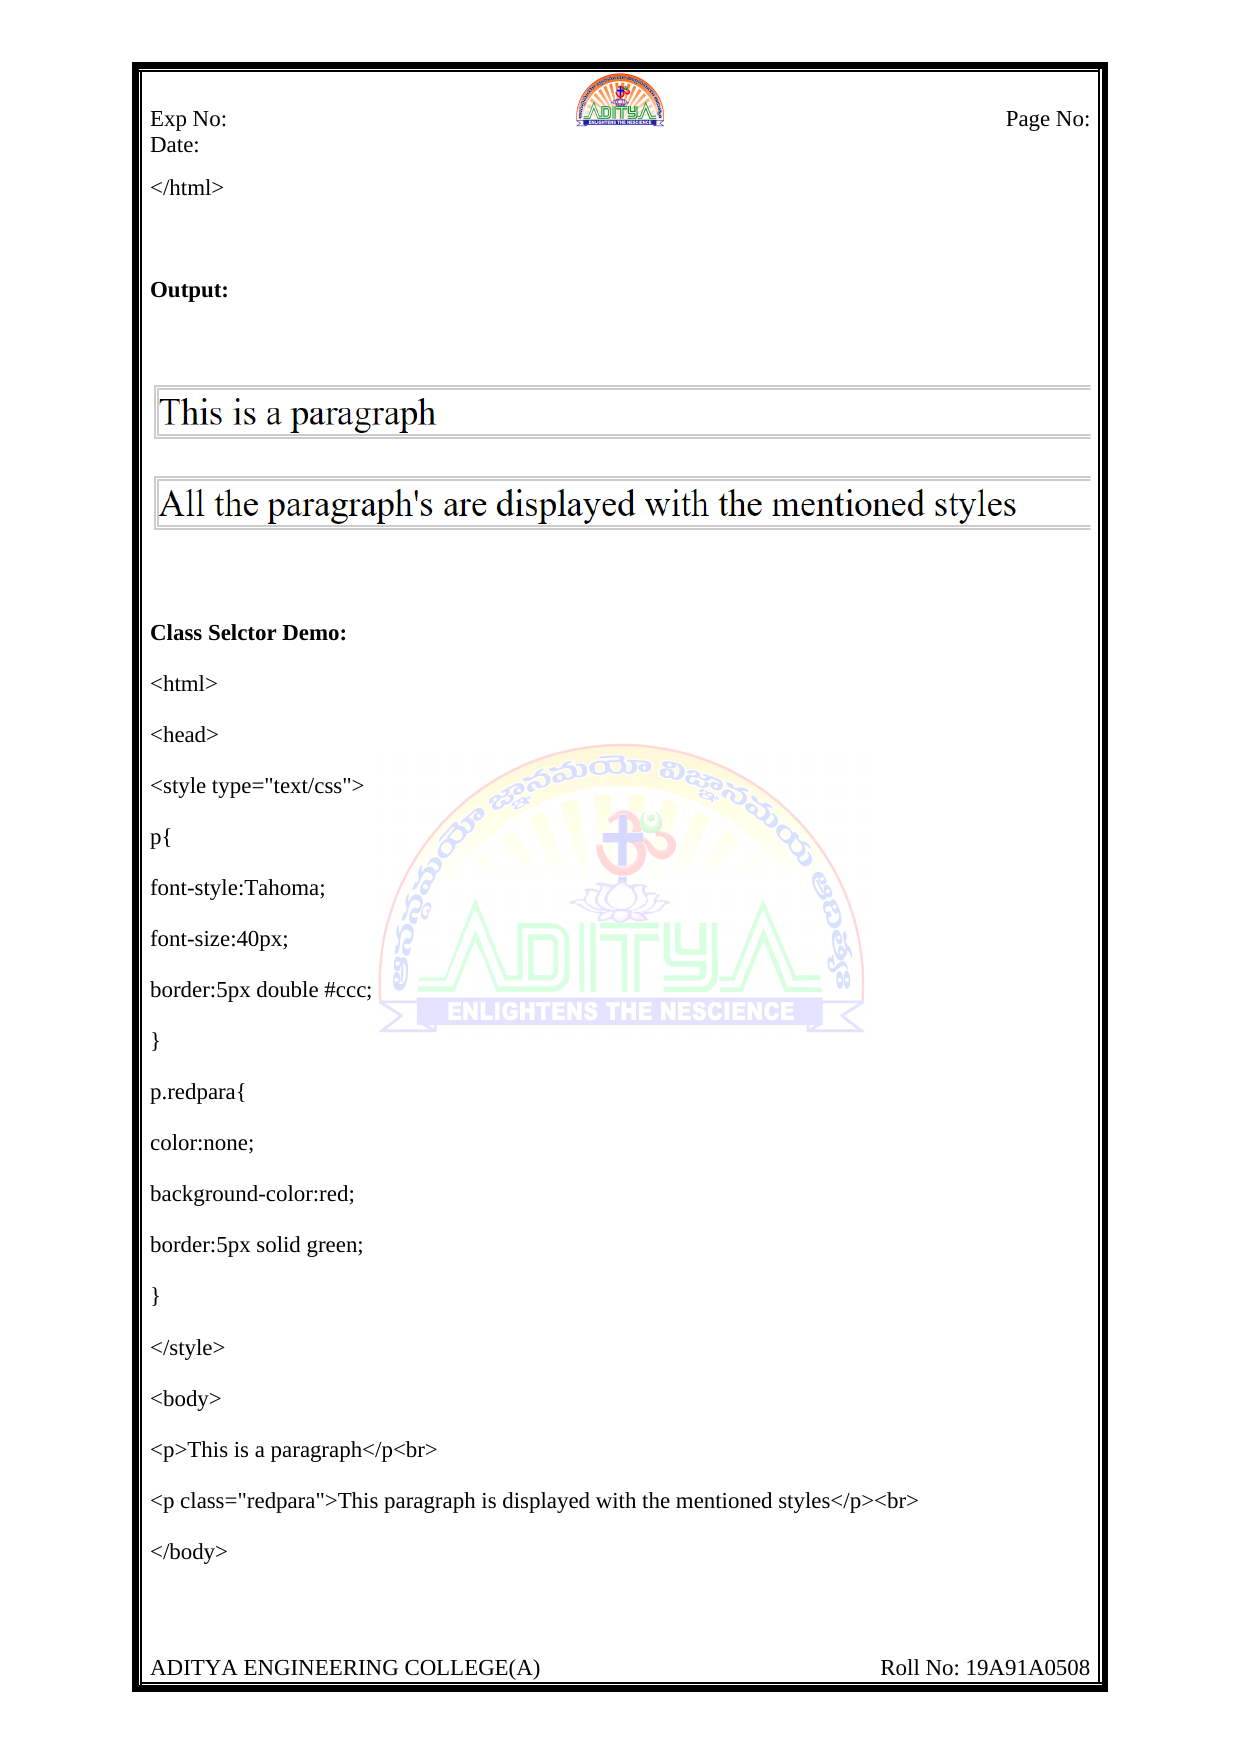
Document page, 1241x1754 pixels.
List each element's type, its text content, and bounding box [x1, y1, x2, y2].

text </html> [150, 174, 1090, 201]
text p{ [150, 823, 1090, 849]
text </style> [150, 1333, 1090, 1360]
text Output: [150, 276, 1090, 303]
text Class Selctor Demo: [150, 619, 1090, 645]
text p.redpara{ [150, 1078, 1090, 1105]
text border:5px double #ccc; [150, 976, 1090, 1003]
text font-size:40px; [150, 925, 1090, 952]
text <style type="text/css"> [150, 772, 1090, 798]
text <p>This is a paragraph</p<br> [150, 1436, 1090, 1462]
text </body> [150, 1538, 1090, 1564]
picture [575, 73, 665, 127]
picture [150, 378, 1091, 594]
text background-color:red; [150, 1180, 1090, 1207]
text <head> [150, 721, 1090, 747]
text border:5px solid green; [150, 1231, 1090, 1258]
text color:none; [150, 1129, 1090, 1156]
text } [150, 1027, 1090, 1054]
text font-style:Tahoma; [150, 874, 1090, 901]
text <p class="redpara">This paragraph is displayed with the mentioned styles</p><br> [150, 1487, 1090, 1513]
text } [150, 1282, 1090, 1309]
text <html> [150, 670, 1090, 696]
text <body> [150, 1384, 1090, 1411]
